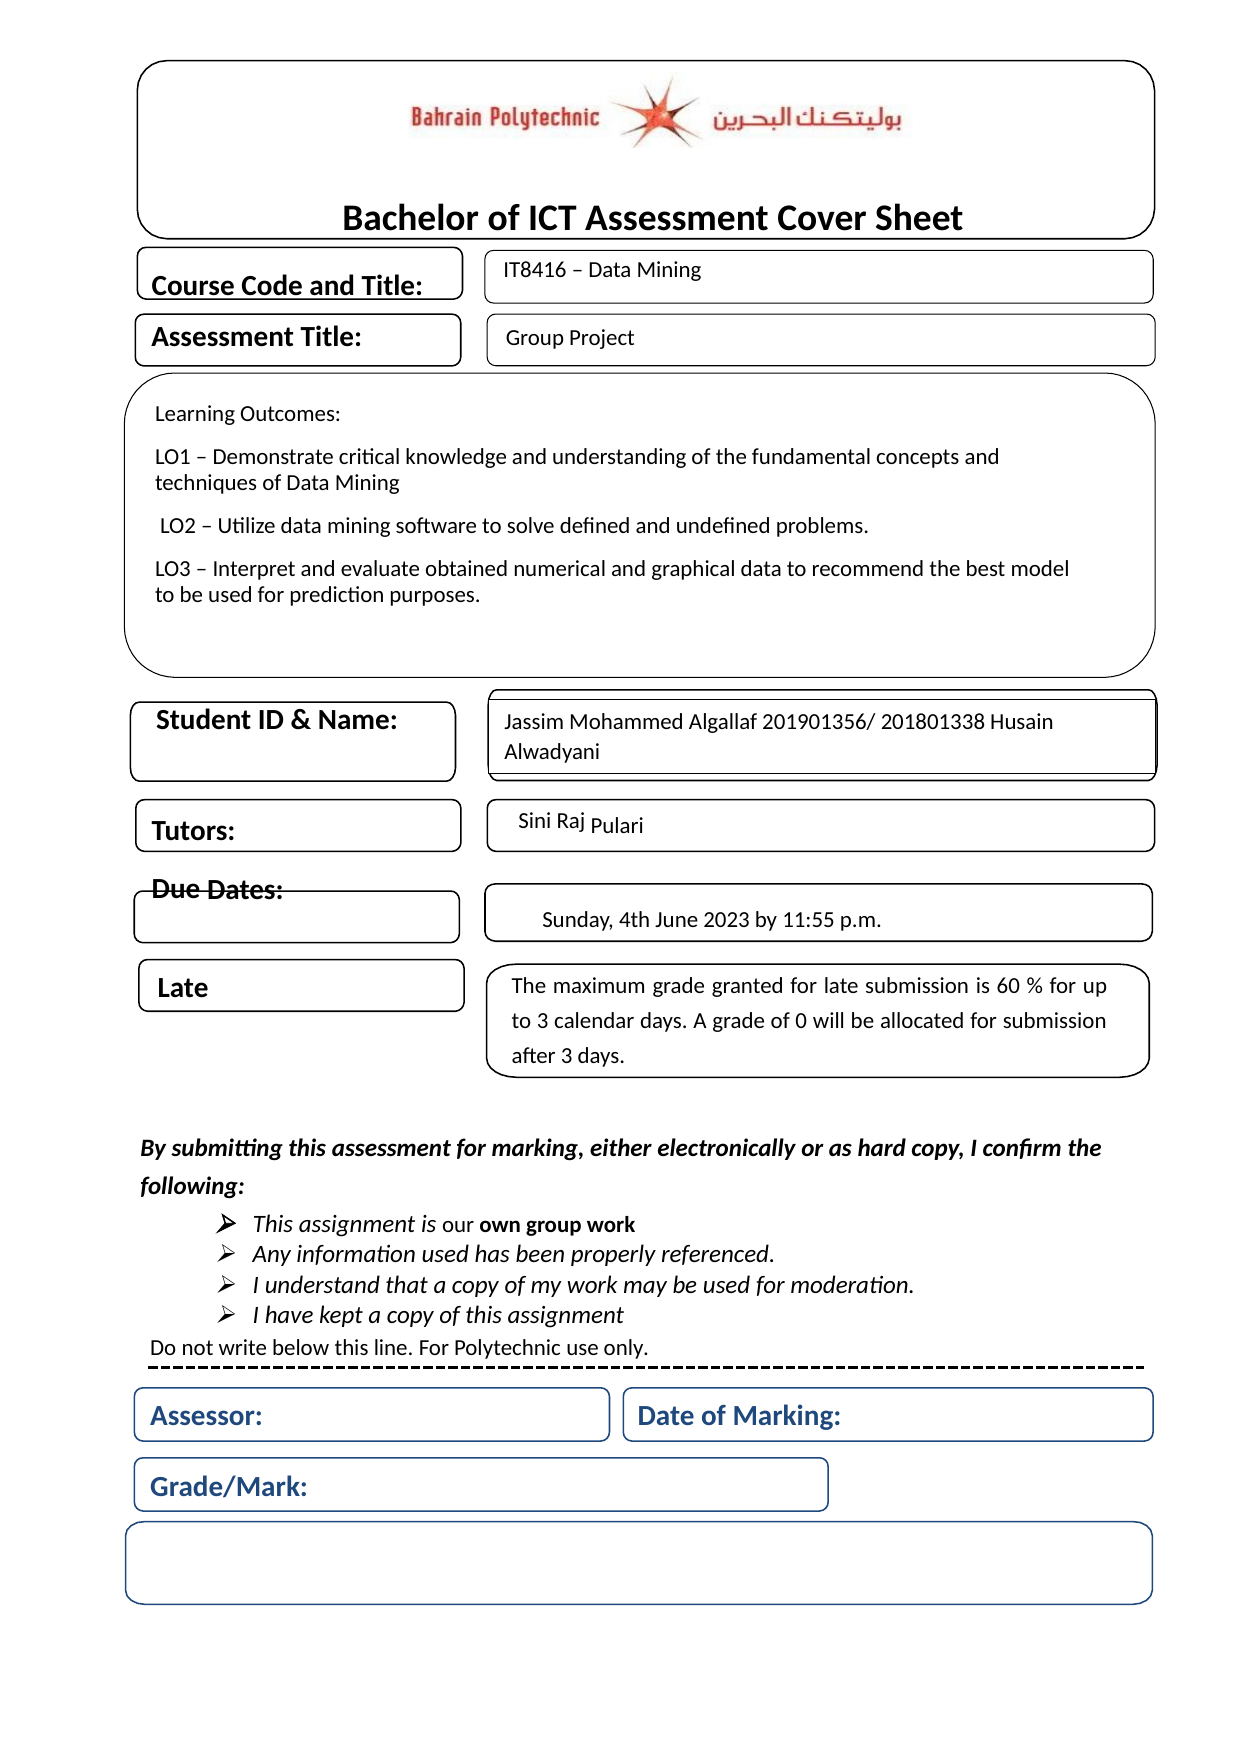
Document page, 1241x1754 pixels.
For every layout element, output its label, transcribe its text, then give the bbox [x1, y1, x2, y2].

picture [408, 72, 913, 148]
list I understand that a copy of my work may be used for moderation. [215, 1269, 1178, 1299]
list Any information used has been properly referenced. [215, 1238, 1178, 1269]
text Do not write below this line. For Polytechnic use only. [150, 1333, 1178, 1361]
list This assignment is our own group work [215, 1208, 1178, 1238]
text By submitting this assessment for marking, either electronically or as hard copy, I confirm the following: [140, 1132, 1178, 1200]
list I have kept a copy of this assignment [215, 1299, 1178, 1330]
